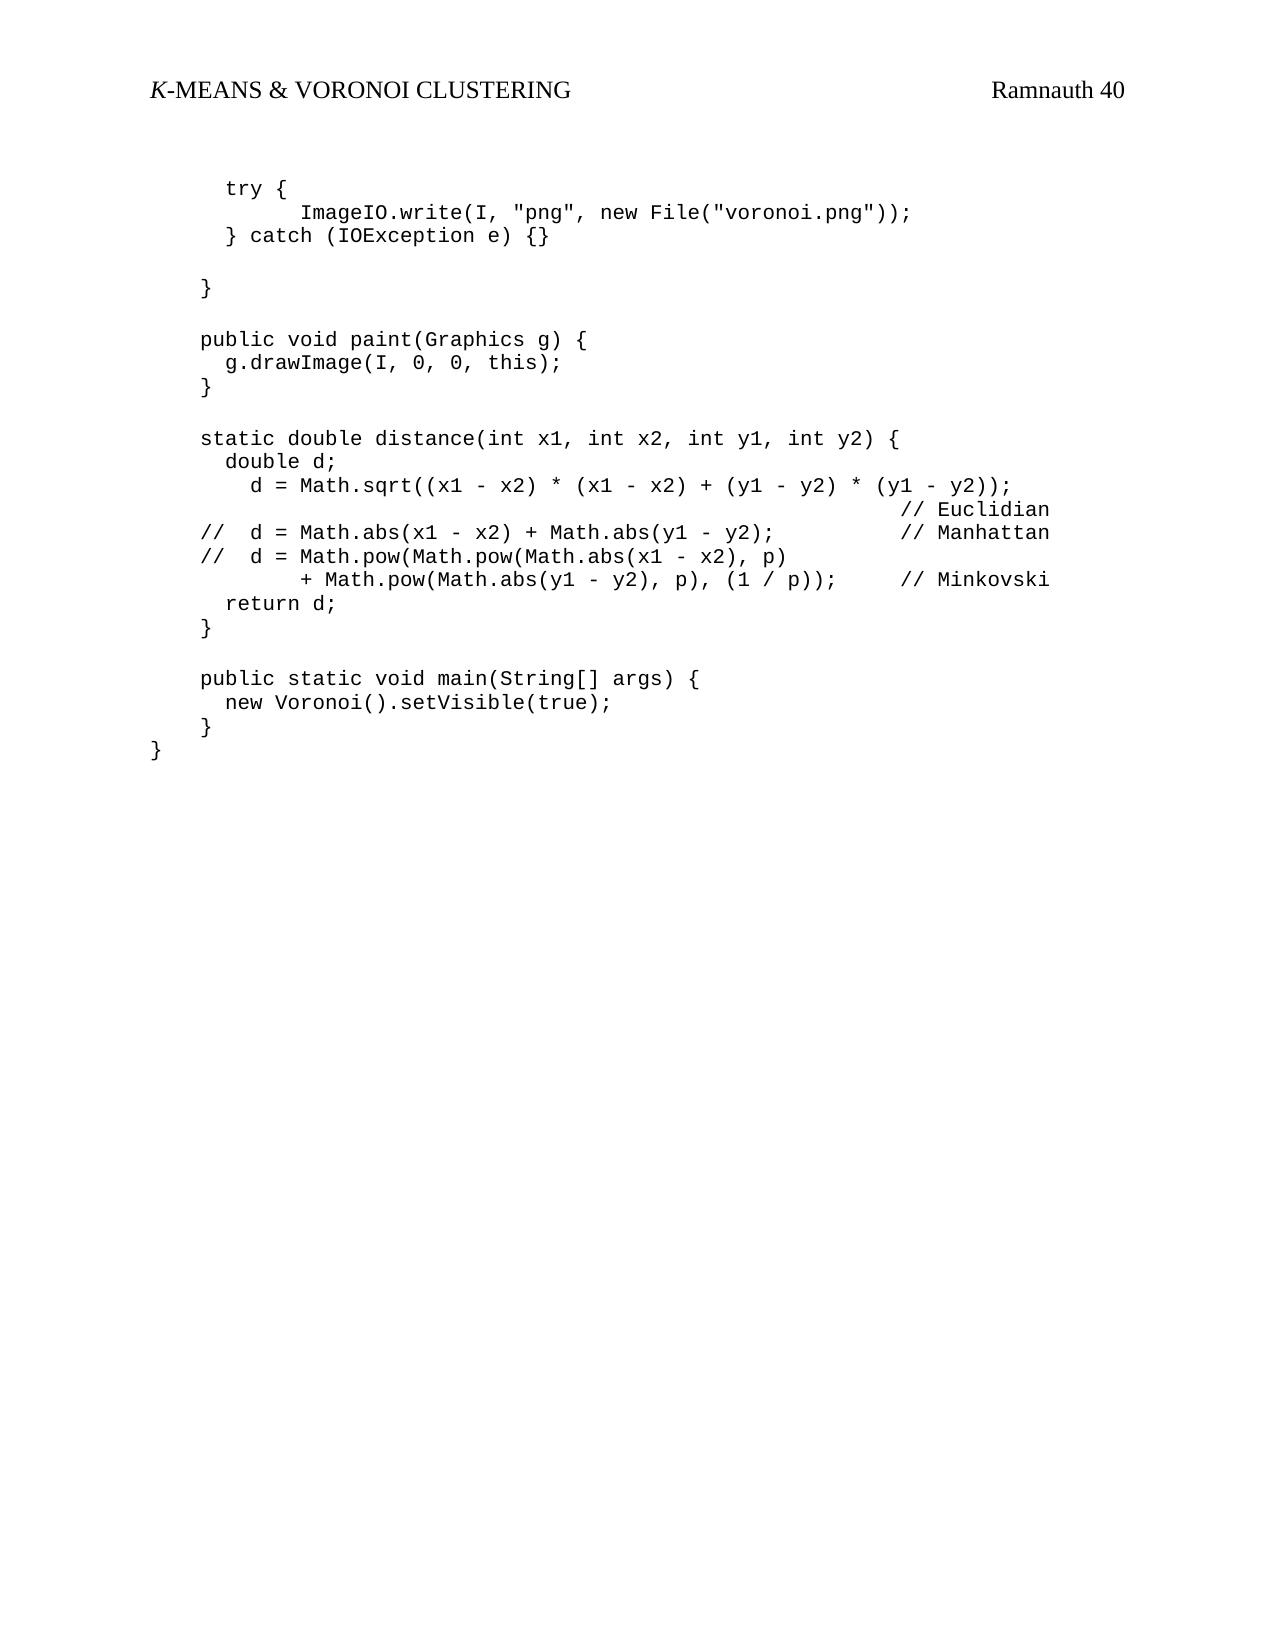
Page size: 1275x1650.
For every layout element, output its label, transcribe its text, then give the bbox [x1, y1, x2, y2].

text try { [150, 178, 1125, 202]
text ImageIO.write(I, "png", new File("voronoi.png")); [150, 202, 1125, 225]
text } [150, 277, 1125, 301]
text g.drawImage(I, 0, 0, this); [150, 352, 1125, 376]
text return d; [150, 593, 1125, 617]
text // Euclidian [150, 498, 1125, 522]
text static double distance(int x1, int x2, int y1, int y2) { [150, 428, 1125, 451]
text double d; [150, 451, 1125, 475]
text new Voronoi().setVisible(true); [150, 692, 1125, 716]
text } [150, 716, 1125, 739]
text // d = Math.abs(x1 - x2) + Math.abs(y1 - y2); // Manhattan [150, 522, 1125, 546]
text d = Math.sqrt((x1 - x2) * (x1 - x2) + (y1 - y2) * (y1 - y2)); [150, 475, 1125, 498]
text + Math.pow(Math.abs(y1 - y2), p), (1 / p)); // Minkovski [225, 569, 1125, 593]
text } [150, 739, 1125, 763]
text // d = Math.pow(Math.pow(Math.abs(x1 - x2), p) [150, 546, 1125, 569]
text } [150, 617, 1125, 640]
text } [150, 376, 1125, 399]
text public void paint(Graphics g) { [150, 329, 1125, 352]
text } catch (IOException e) {} [150, 225, 1125, 249]
text public static void main(String[] args) { [150, 668, 1125, 692]
